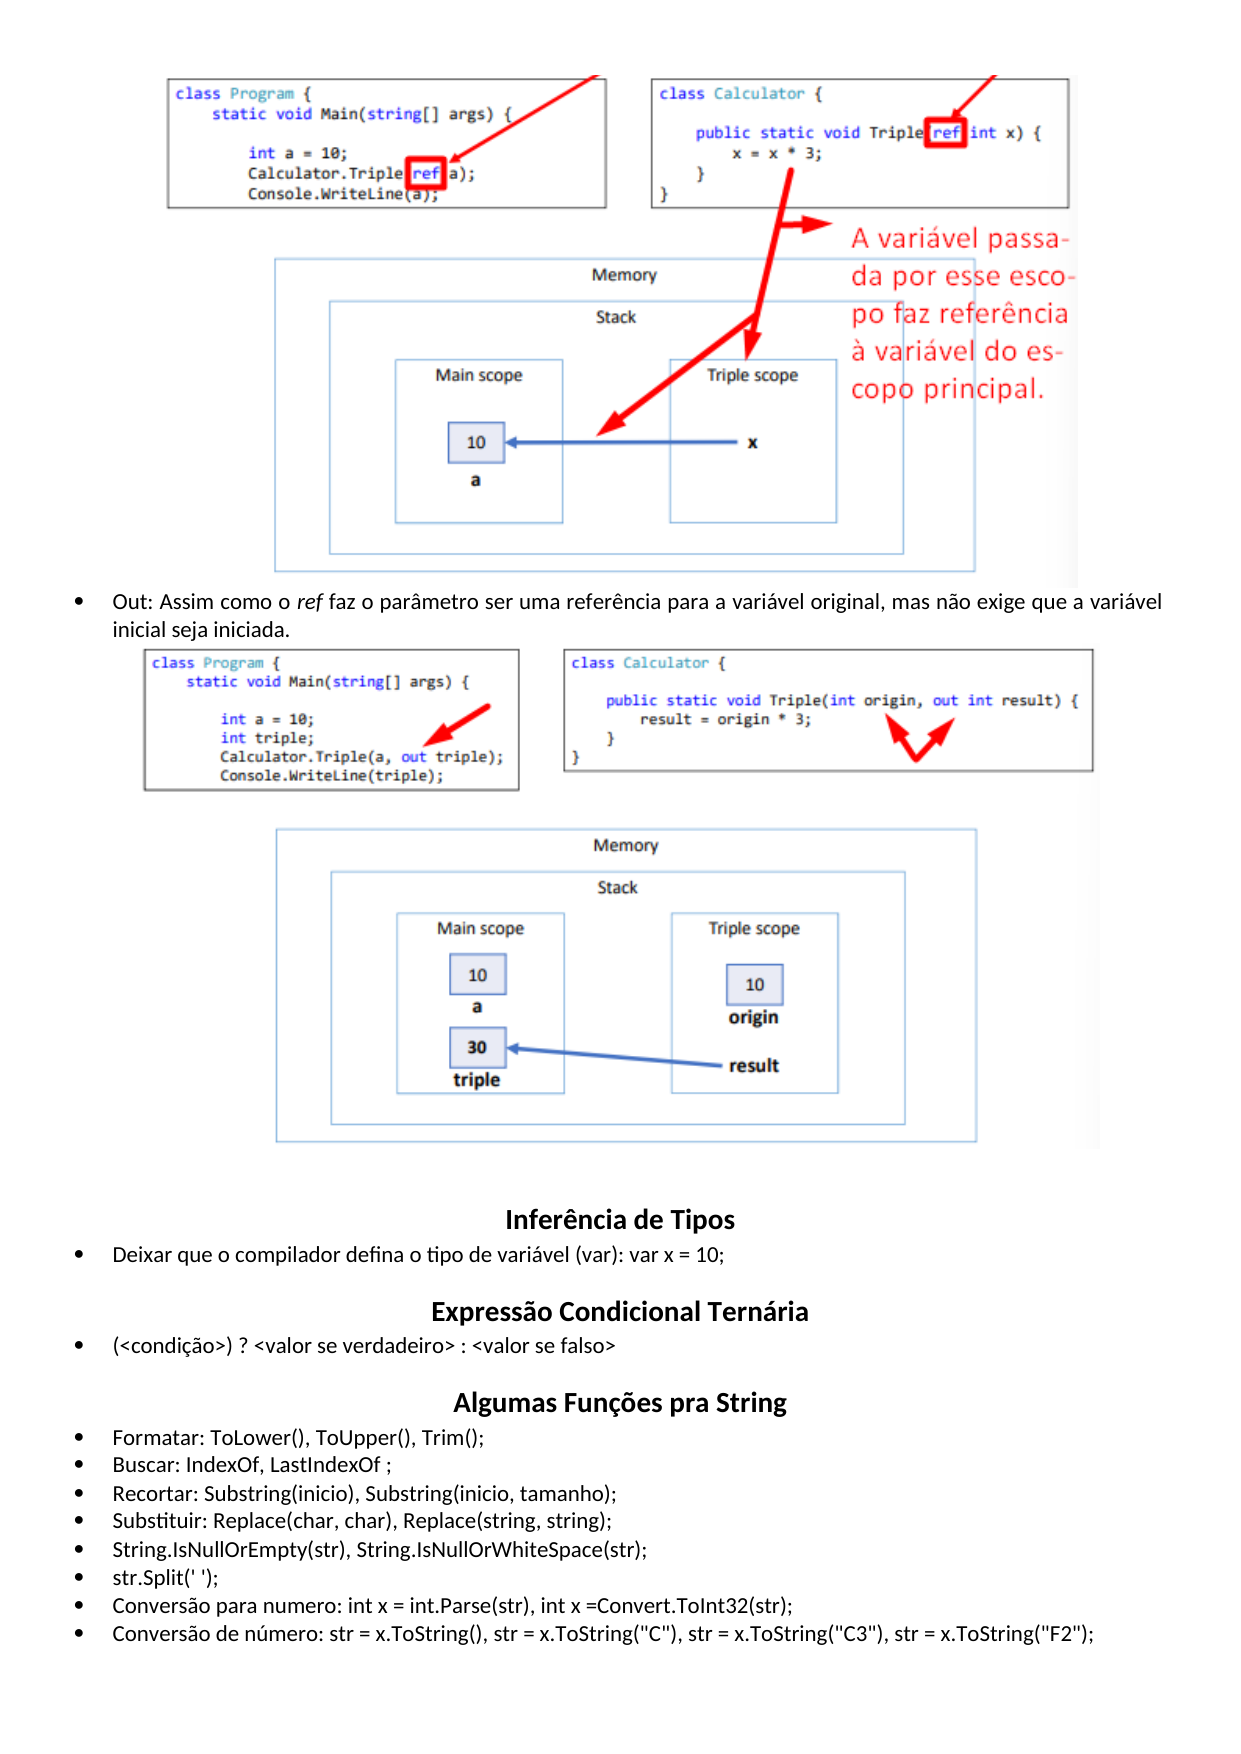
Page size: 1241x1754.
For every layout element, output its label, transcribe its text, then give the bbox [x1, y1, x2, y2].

list String.IsNullOrEmpty(str), String.IsNullOrWhiteSpace(str); [75, 1535, 1165, 1563]
subtitle Algumas Funções pra String [75, 1384, 1165, 1420]
list Buscar: IndexOf, LastIndexOf ; [75, 1451, 1165, 1479]
list Conversão de número: str = x.ToString(), str = x.ToString("C"), str = x.ToString("C3"), str = x.ToString("F2"); [75, 1619, 1165, 1647]
list (<condição>) ? <valor se verdadeiro> : <valor se falso> [75, 1331, 1165, 1359]
subtitle Expressão Condicional Ternária [75, 1293, 1165, 1328]
subtitle Inferência de Tipos [75, 1201, 1165, 1237]
list Formatar: ToLower(), ToUpper(), Trim(); [75, 1423, 1165, 1451]
picture [140, 643, 1100, 1149]
list Out: Assim como o ref faz o parâmetro ser uma referência para a variável original, mas não exige que a variável inicial seja iniciada. [75, 587, 1165, 643]
picture [162, 75, 1078, 588]
list str.Split(' '); [75, 1563, 1165, 1591]
list Substituir: Replace(char, char), Replace(string, string); [75, 1507, 1165, 1535]
list Conversão para numero: int x = int.Parse(str), int x =Convert.ToInt32(str); [75, 1591, 1165, 1619]
list Deixar que o compilador defina o tipo de variável (var): var x = 10; [75, 1240, 1165, 1268]
list Recortar: Substring(inicio), Substring(inicio, tamanho); [75, 1479, 1165, 1507]
